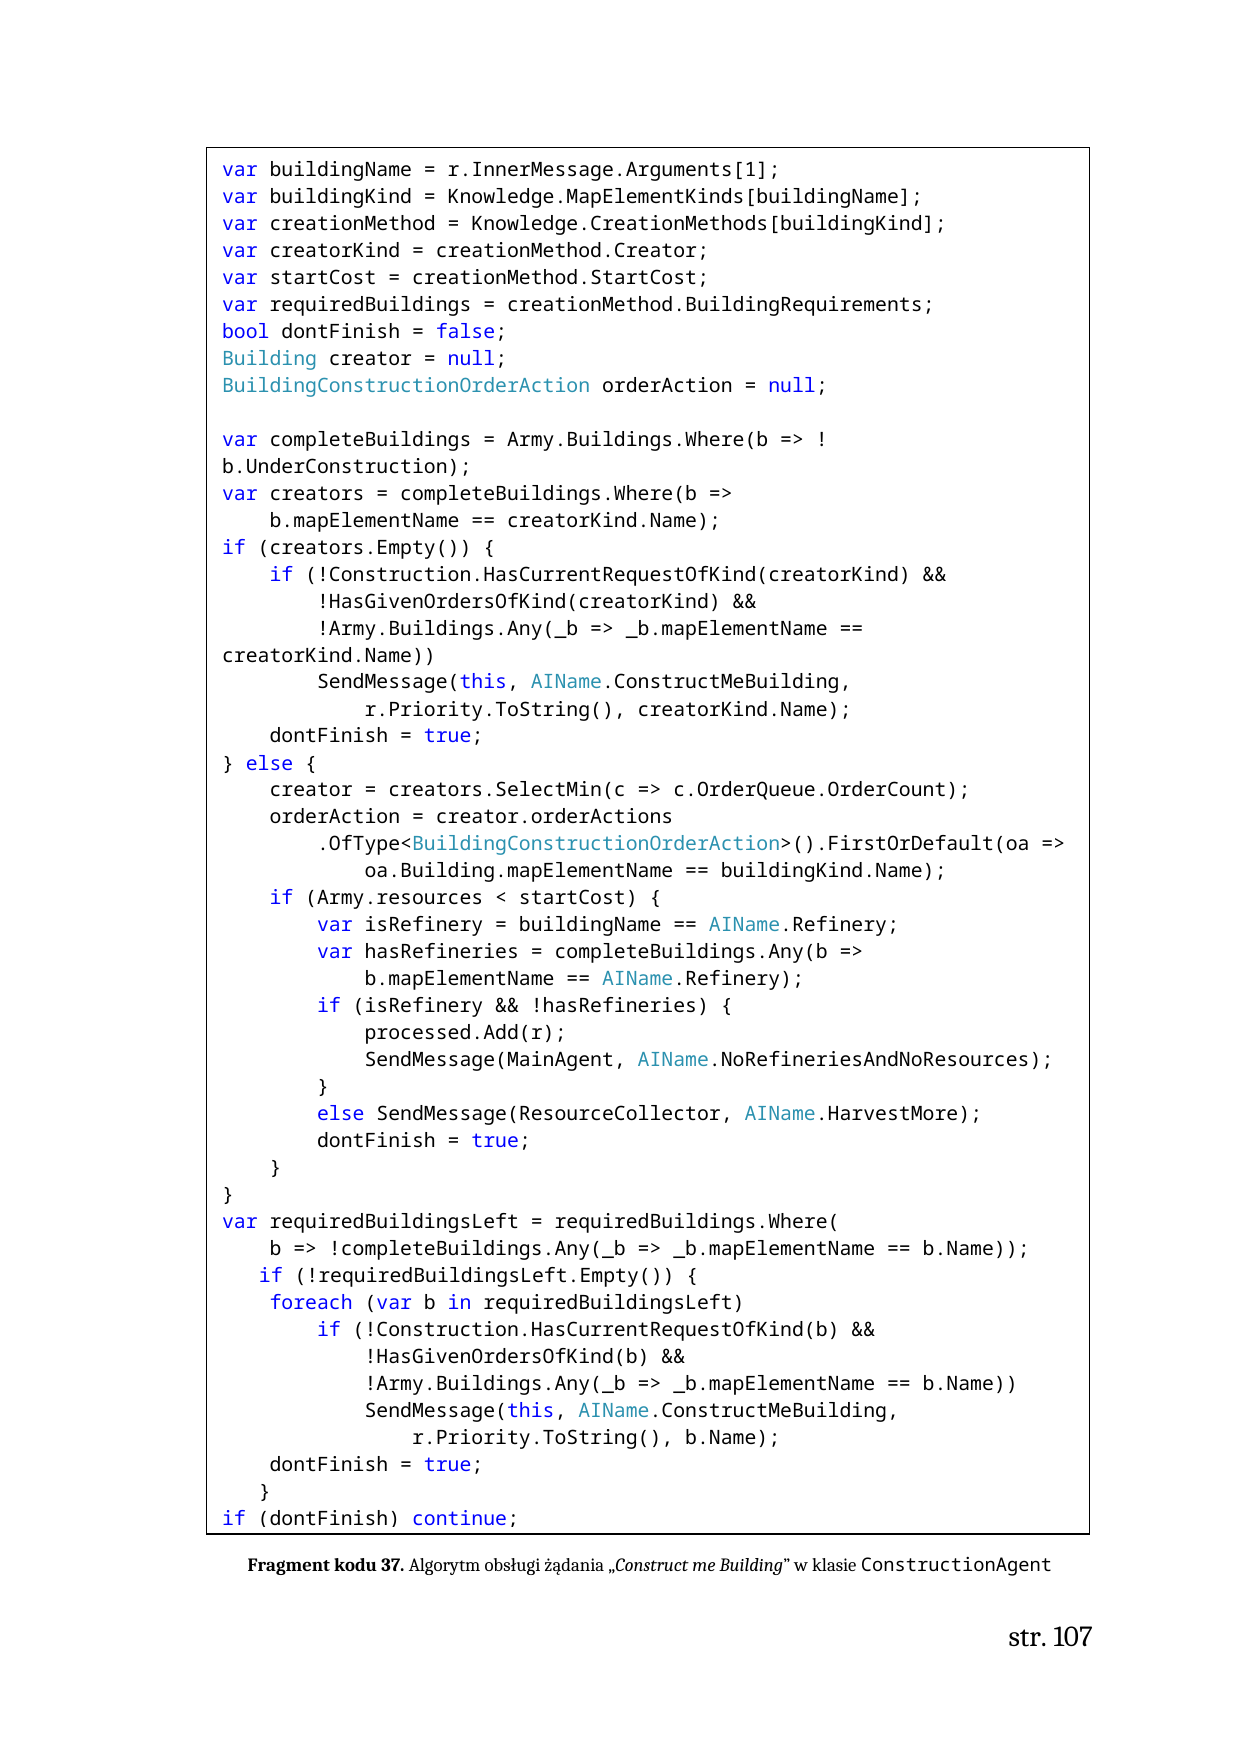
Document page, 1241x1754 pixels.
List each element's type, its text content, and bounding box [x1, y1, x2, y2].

text Fragment kodu 37. Algorytm obsługi żądania „Construct me Building” w klasie ConstructionAgent [207, 1551, 1092, 1576]
